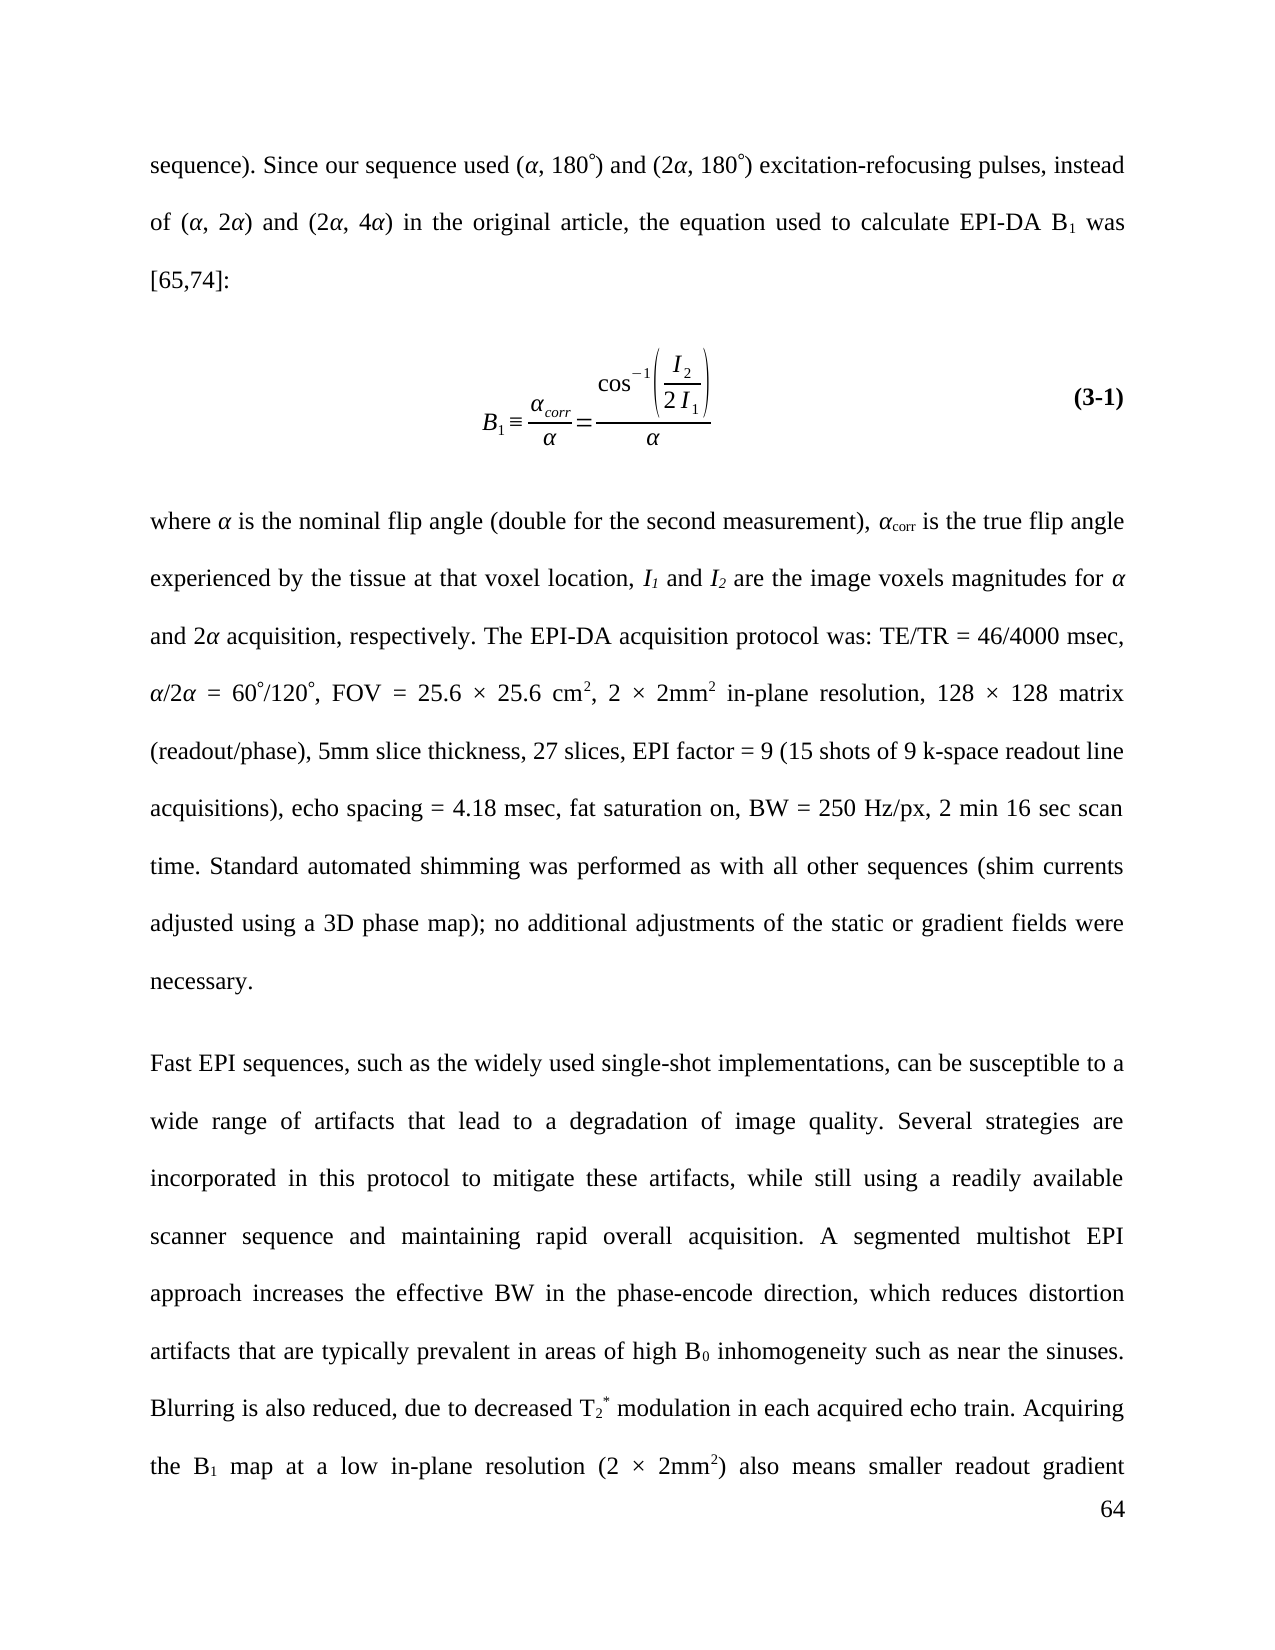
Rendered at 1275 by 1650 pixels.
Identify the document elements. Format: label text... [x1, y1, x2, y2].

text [150, 1048, 1125, 1479]
table_header (3-1) [1043, 348, 1135, 506]
table_header [150, 348, 1043, 506]
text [150, 150, 1125, 294]
text where α is the nominal flip angle (double for the second measurement), αcorr is the true flip angle experienced by the tissue at that voxel location, I1 and I2 are the image voxels magnitudes for α and 2α acquisition, respectively. The EPI-DA acquisition protocol was: TE/TR = 46/4000 msec, α/2α = 60/120, FOV = 25.6 × 25.6 cm2, 2 × 2mm2 in-plane resolution, 128 × 128 matrix (readout/phase), 5mm slice thickness, 27 slices, EPI factor = 9 (15 shots of 9 k-space readout line acquisitions), echo spacing = 4.18 msec, fat saturation on, BW = 250 Hz/px, 2 min 16 sec scan time. Standard automated shimming was performed as with all other sequences (shim currents adjusted using a 3D phase map); no additional adjustments of the static or gradient fields were necessary. [150, 506, 1125, 994]
